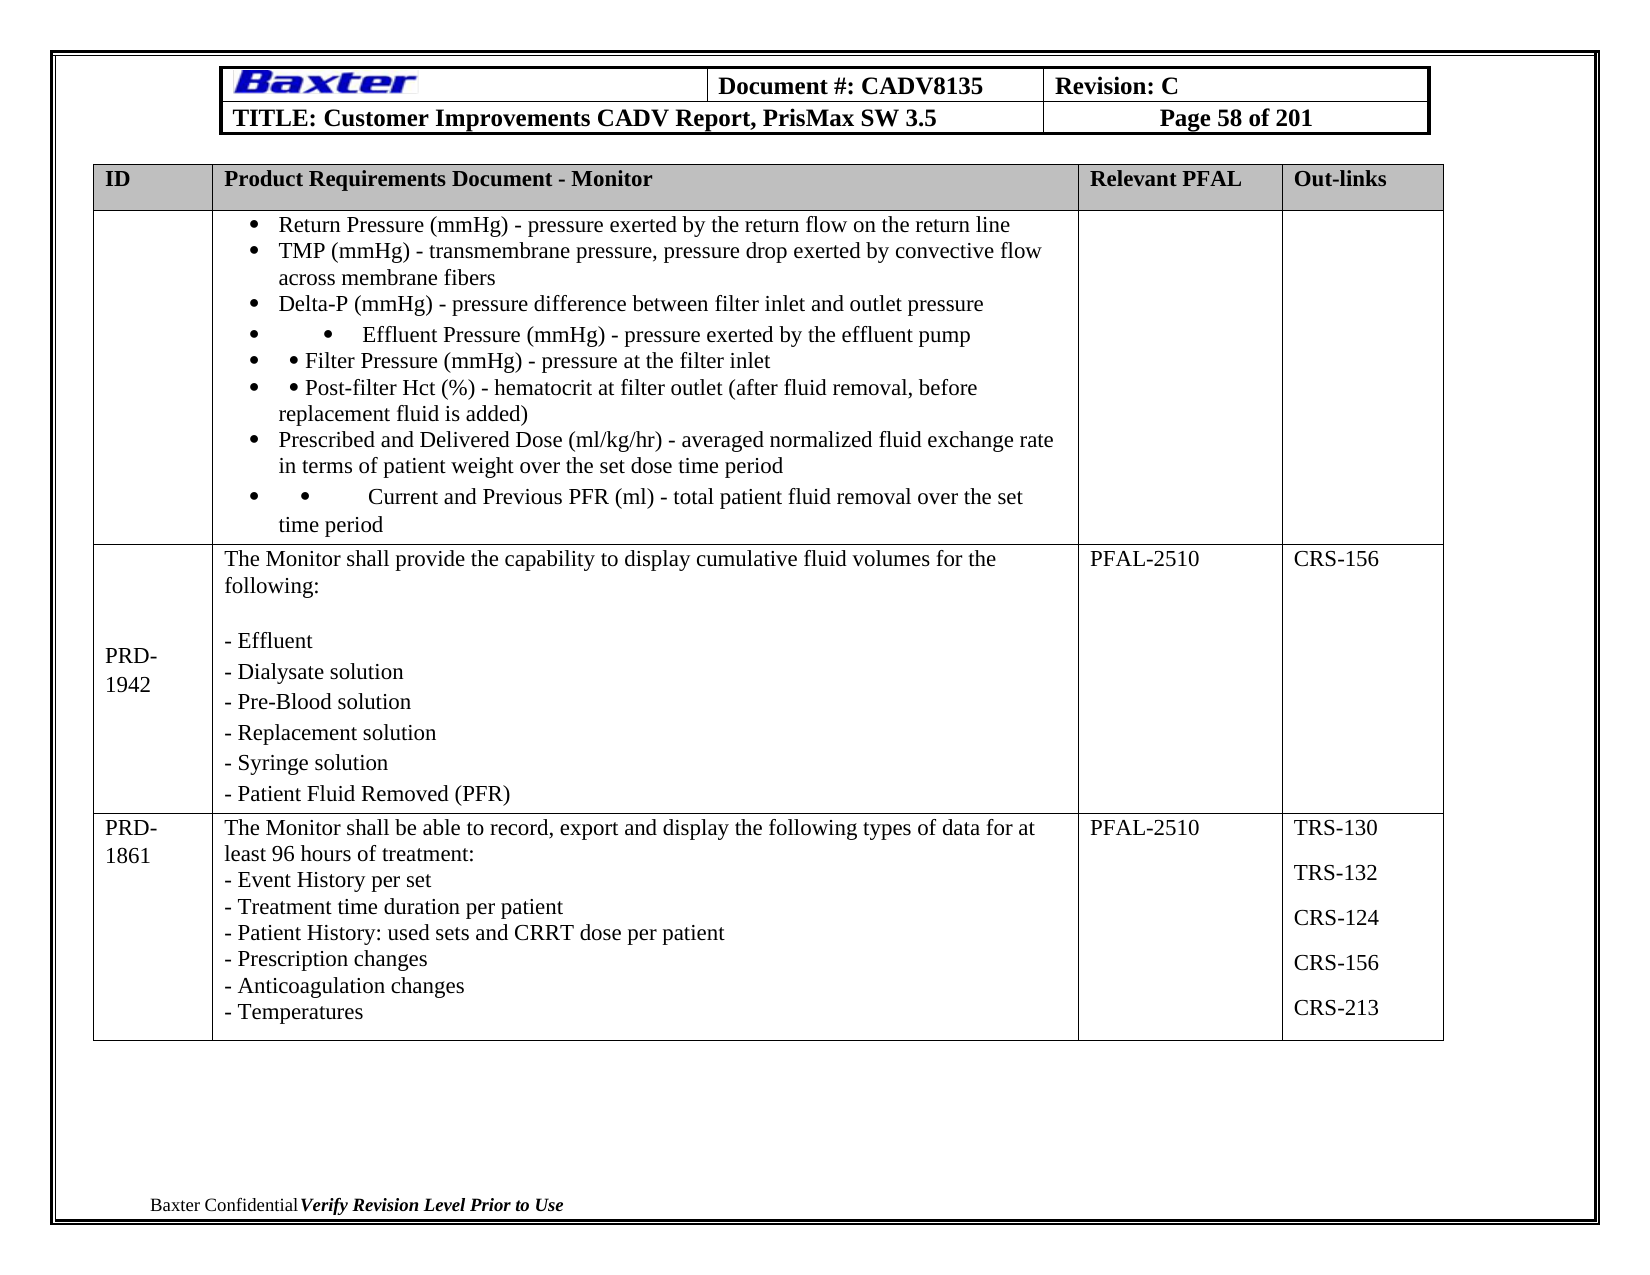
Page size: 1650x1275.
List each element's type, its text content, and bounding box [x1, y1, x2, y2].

table_header ID [94, 165, 212, 210]
picture [232, 70, 420, 96]
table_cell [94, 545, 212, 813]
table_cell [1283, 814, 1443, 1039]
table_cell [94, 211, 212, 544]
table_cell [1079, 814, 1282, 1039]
table_header Relevant PFAL [1079, 165, 1282, 210]
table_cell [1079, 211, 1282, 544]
table_header Out-links [1283, 165, 1443, 210]
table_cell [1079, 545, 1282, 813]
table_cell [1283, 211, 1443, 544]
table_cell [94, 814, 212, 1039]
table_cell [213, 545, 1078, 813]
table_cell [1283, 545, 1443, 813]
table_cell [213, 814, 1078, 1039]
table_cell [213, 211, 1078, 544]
table_header Product Requirements Document - Monitor [213, 165, 1078, 210]
